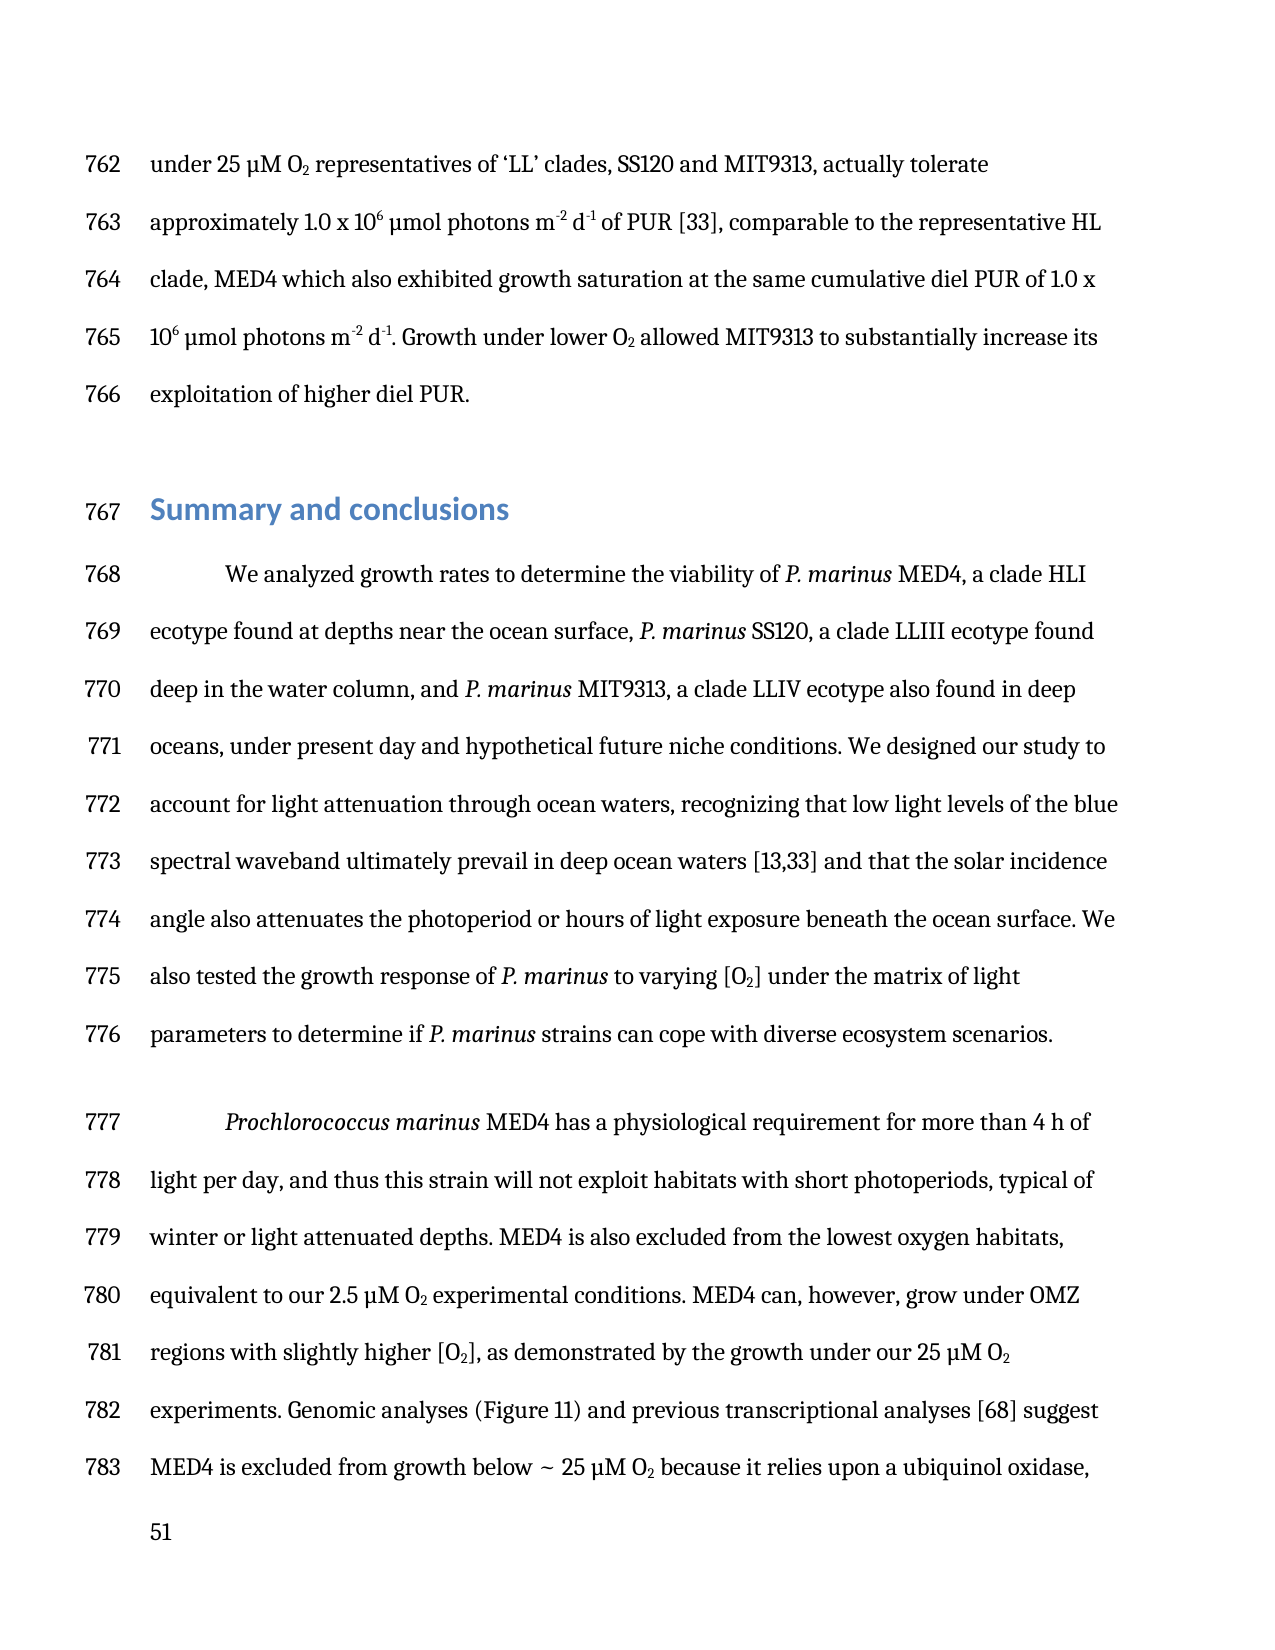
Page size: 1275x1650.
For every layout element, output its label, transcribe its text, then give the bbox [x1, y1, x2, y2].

subtitle Summary and conclusions [150, 487, 1125, 528]
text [150, 1108, 1125, 1482]
text We analyzed growth rates to determine the viability of P. marinus MED4, a clade HLI ecotype found at depths near the ocean surface, P. marinus SS120, a clade LLIII ecotype found deep in the water column, and P. marinus MIT9313, a clade LLIV ecotype also found in deep oceans, under present day and hypothetical future niche conditions. We designed our study to account for light attenuation through ocean waters, recognizing that low light levels of the blue spectral waveband ultimately prevail in deep ocean waters [13,33] and that the solar incidence angle also attenuates the photoperiod or hours of light exposure beneath the ocean surface. We also tested the growth response of P. marinus to varying [O2] under the matrix of light parameters to determine if P. marinus strains can cope with diverse ecosystem scenarios. [150, 559, 1125, 1048]
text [150, 150, 1125, 409]
